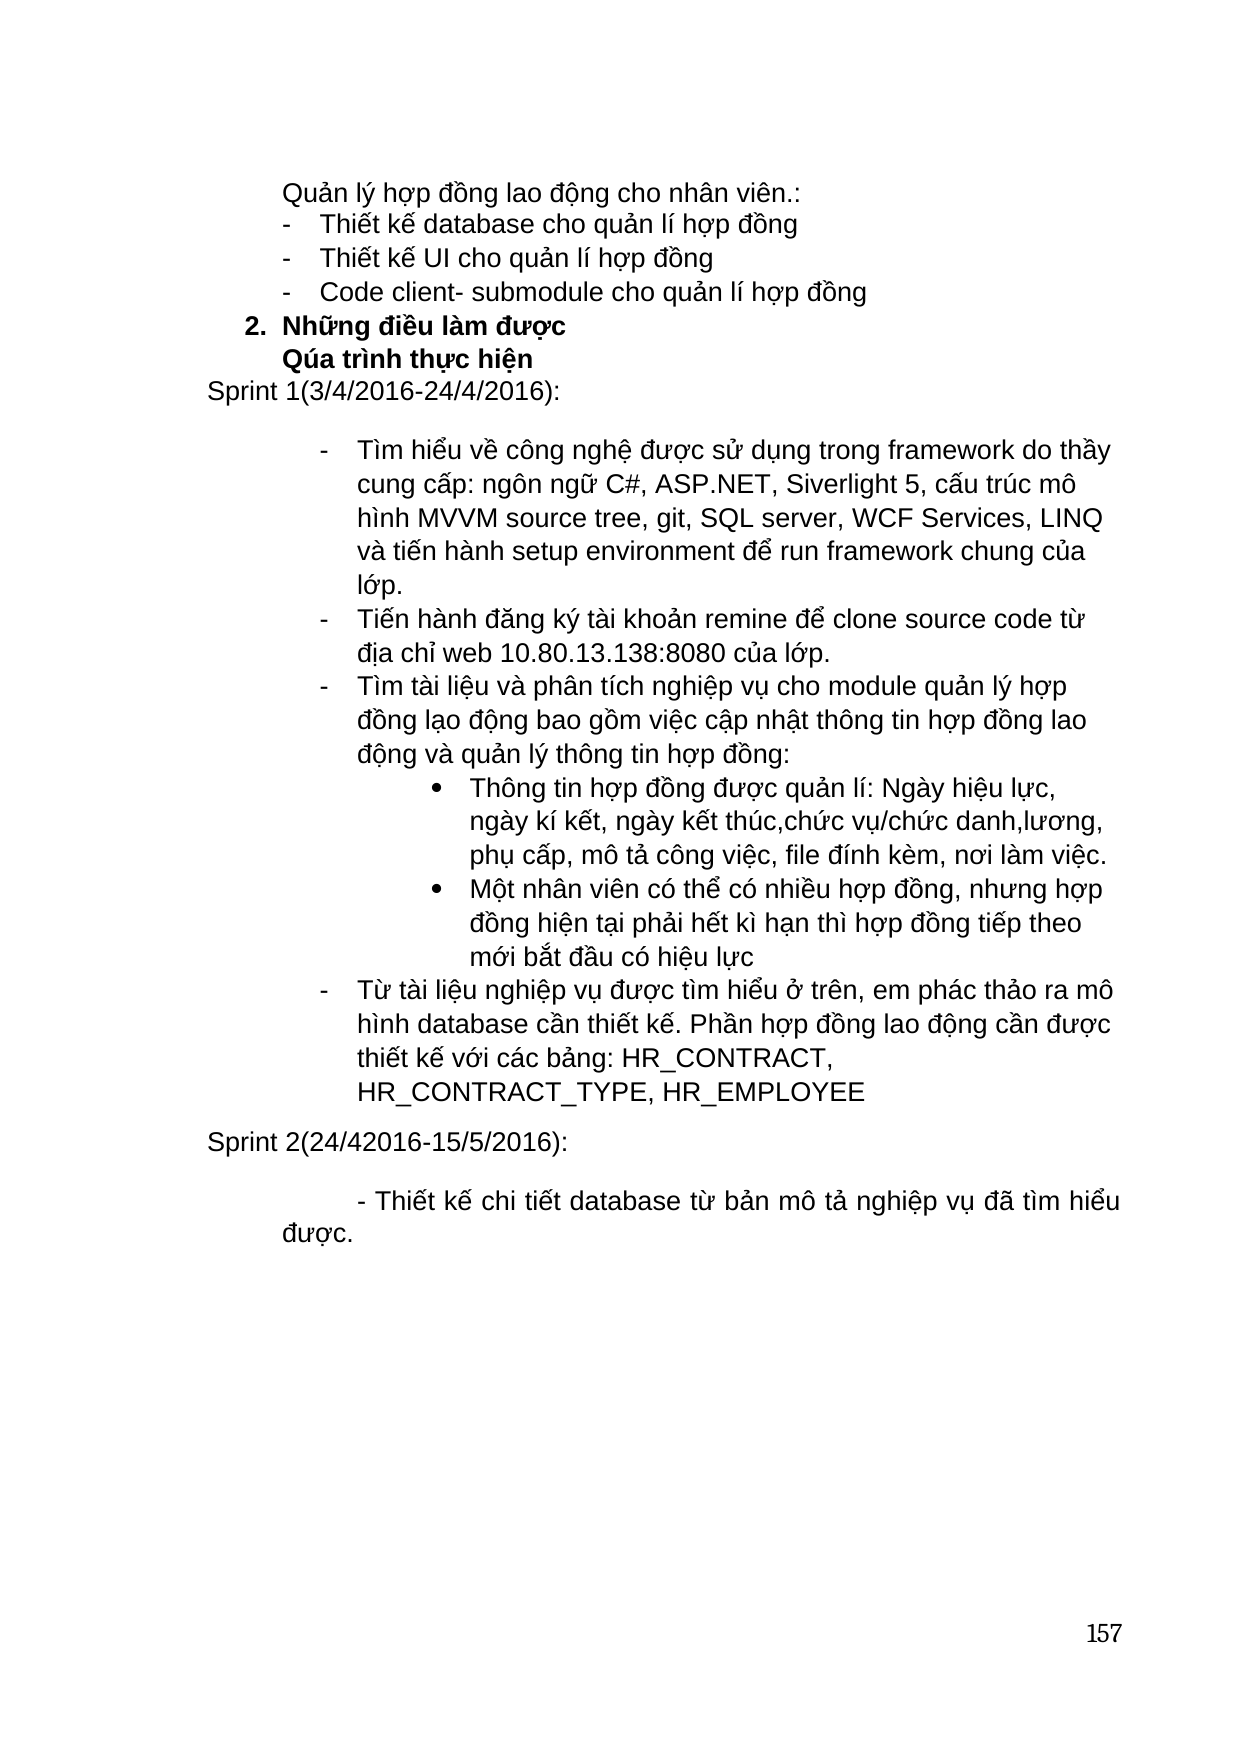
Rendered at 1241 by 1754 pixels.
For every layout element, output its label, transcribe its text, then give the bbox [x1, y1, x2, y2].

list Qúa trình thực hiện [282, 343, 1122, 375]
list Quản lý hợp đồng lao động cho nhân viên.: [282, 177, 1122, 208]
list Tiến hành đăng ký tài khoản remine để clone source code từ địa chỉ web 10.80.13.138:8080 của lớp. [319, 603, 1122, 668]
list Thiết kế database cho quản lí hợp đồng [282, 208, 1122, 240]
list Code client- submodule cho quản lí hợp đồng [282, 276, 1122, 307]
list Những điều làm được [244, 310, 1122, 341]
list Một nhân viên có thể có nhiều hợp đồng, nhưng hợp đồng hiện tại phải hết kì hạn thì hợp đồng tiếp theo mới bắt đầu có hiệu lực [432, 873, 1122, 972]
list Tìm hiểu về công nghệ được sử dụng trong framework do thầy cung cấp: ngôn ngữ C#, ASP.NET, Siverlight 5, cấu trúc mô hình MVVM source tree, git, SQL server, WCF Services, LINQ và tiến hành setup environment để run framework chung của lớp. [319, 434, 1122, 600]
list Thiết kế UI cho quản lí hợp đồng [282, 242, 1122, 273]
text Sprint 2(24/42016-15/5/2016): [207, 1126, 1122, 1157]
list - Thiết kế chi tiết database từ bản mô tả nghiệp vụ đã tìm hiểu được. [282, 1185, 1122, 1248]
text Sprint 1(3/4/2016-24/4/2016): [207, 375, 1122, 406]
list Từ tài liệu nghiệp vụ được tìm hiểu ở trên, em phác thảo ra mô hình database cần thiết kế. Phần hợp đồng lao động cần được thiết kế với các bảng: HR_CONTRACT, HR_CONTRACT_TYPE, HR_EMPLOYEE [319, 974, 1122, 1107]
list Tìm tài liệu và phân tích nghiệp vụ cho module quản lý hợp đồng lạo động bao gồm việc cập nhật thông tin hợp đồng lao động và quản lý thông tin hợp đồng: [319, 670, 1122, 769]
list Thông tin hợp đồng được quản lí: Ngày hiệu lực, ngày kí kết, ngày kết thúc,chức vụ/chức danh,lương, phụ cấp, mô tả công việc, file đính kèm, nơi làm việc. [432, 772, 1122, 870]
